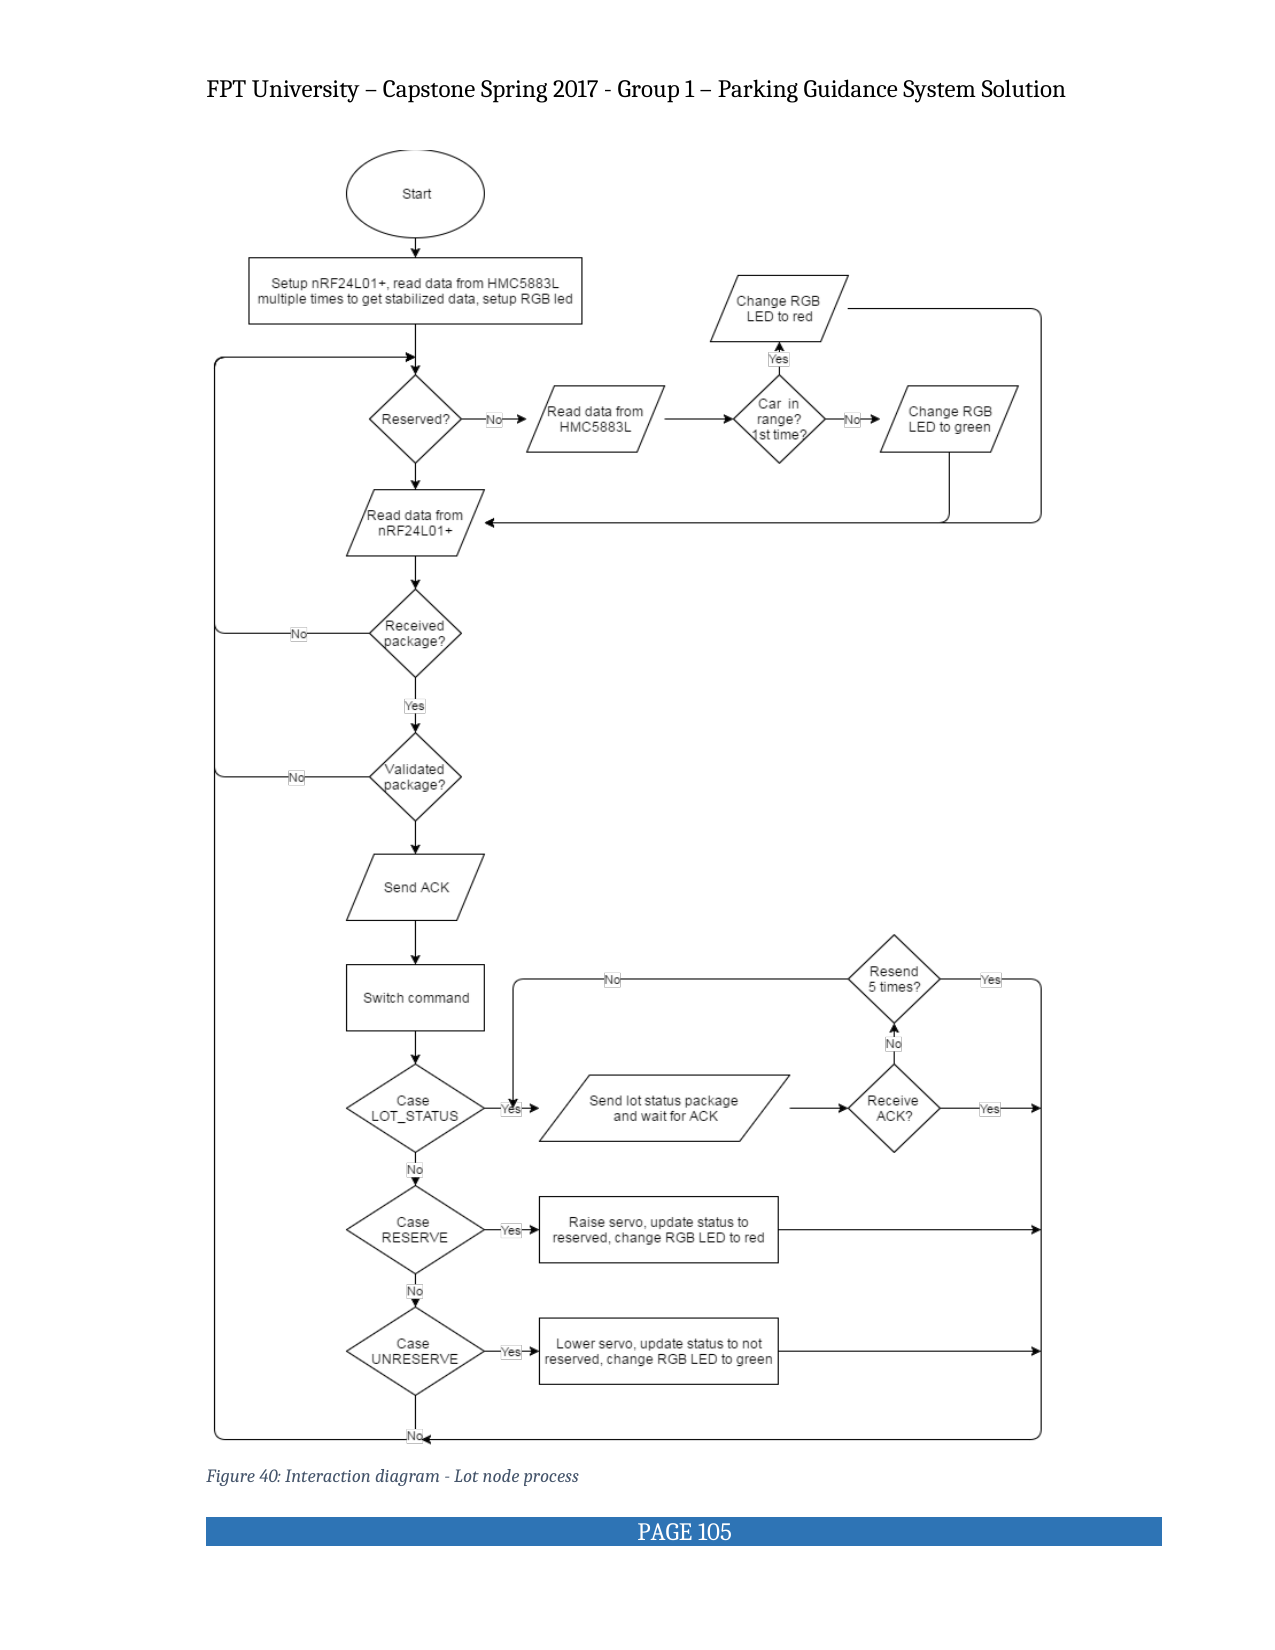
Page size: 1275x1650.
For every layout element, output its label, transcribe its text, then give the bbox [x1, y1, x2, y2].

picture [206, 150, 1051, 1449]
